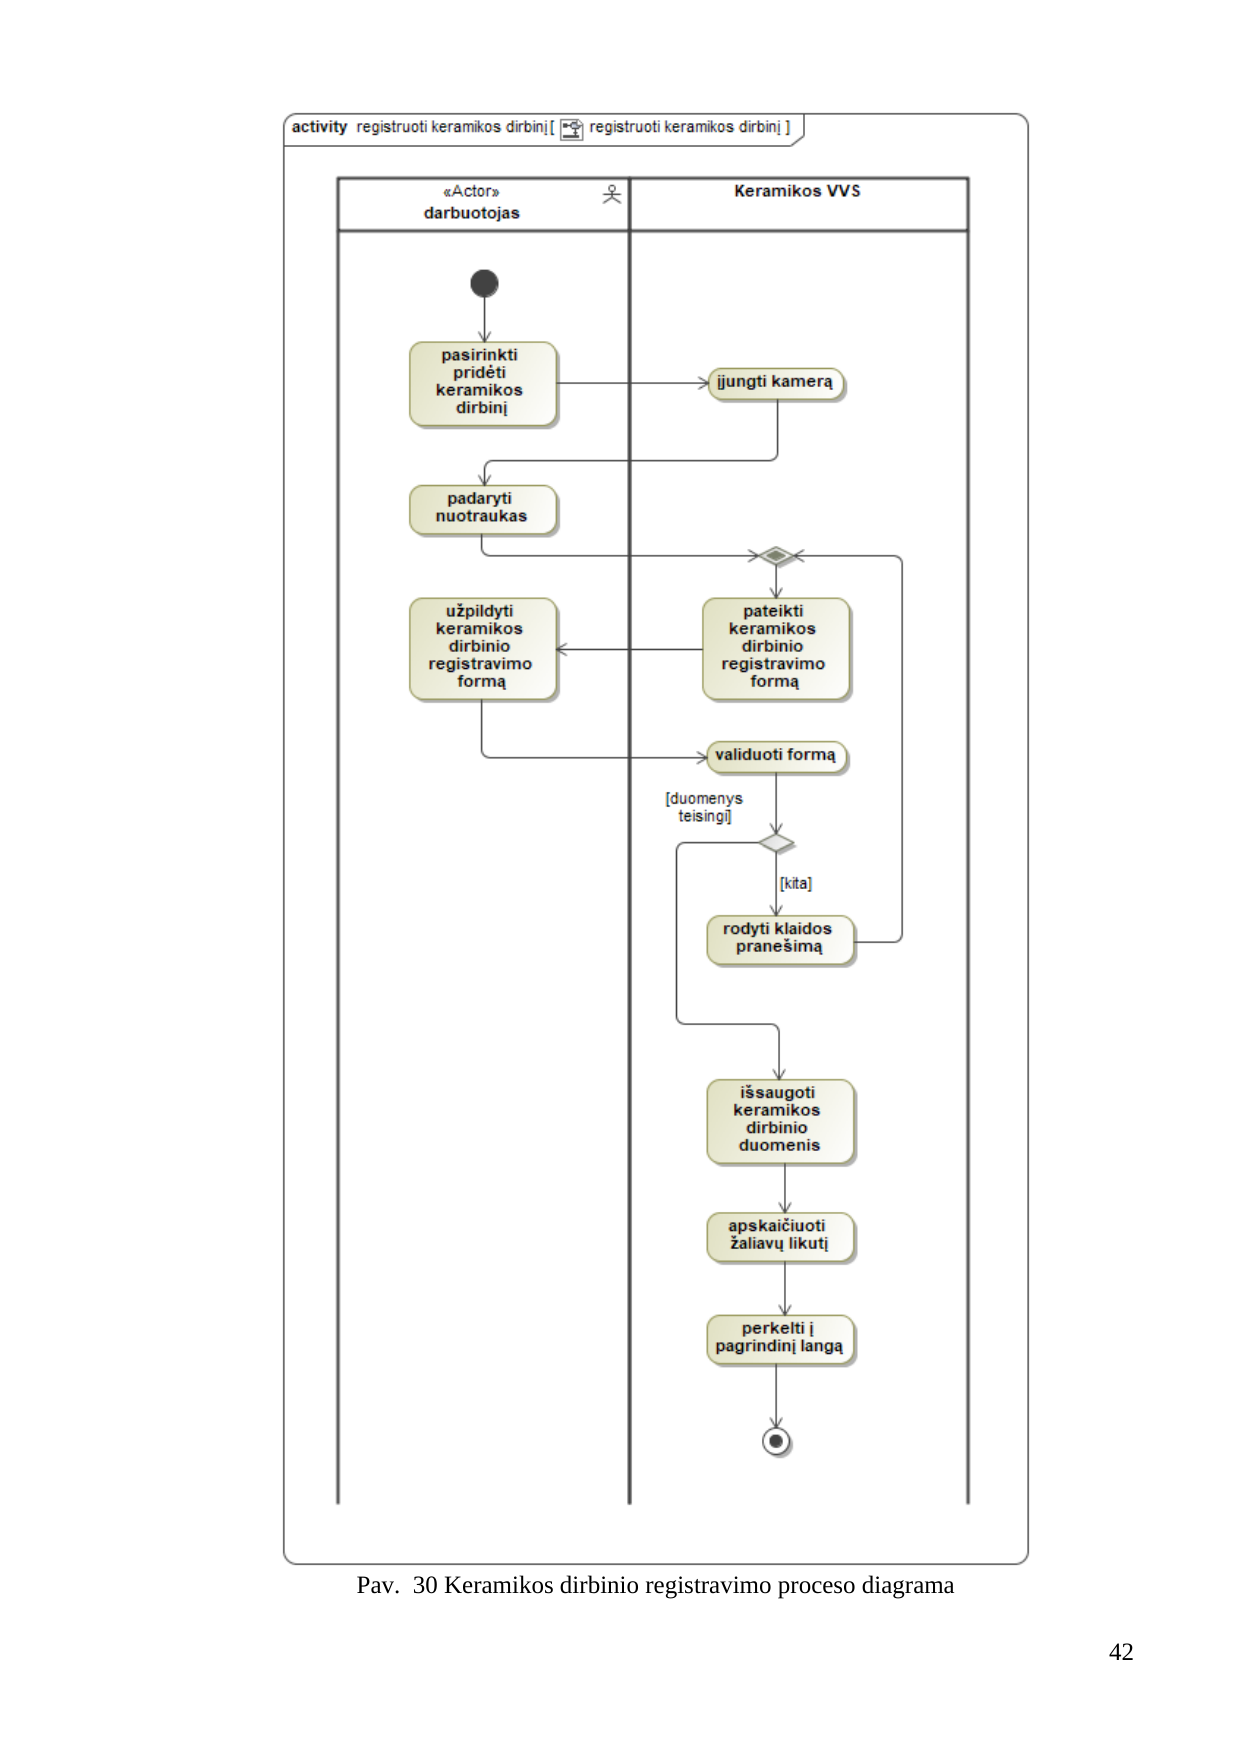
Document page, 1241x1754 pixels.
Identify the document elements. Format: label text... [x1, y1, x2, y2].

picture [276, 106, 1035, 1571]
